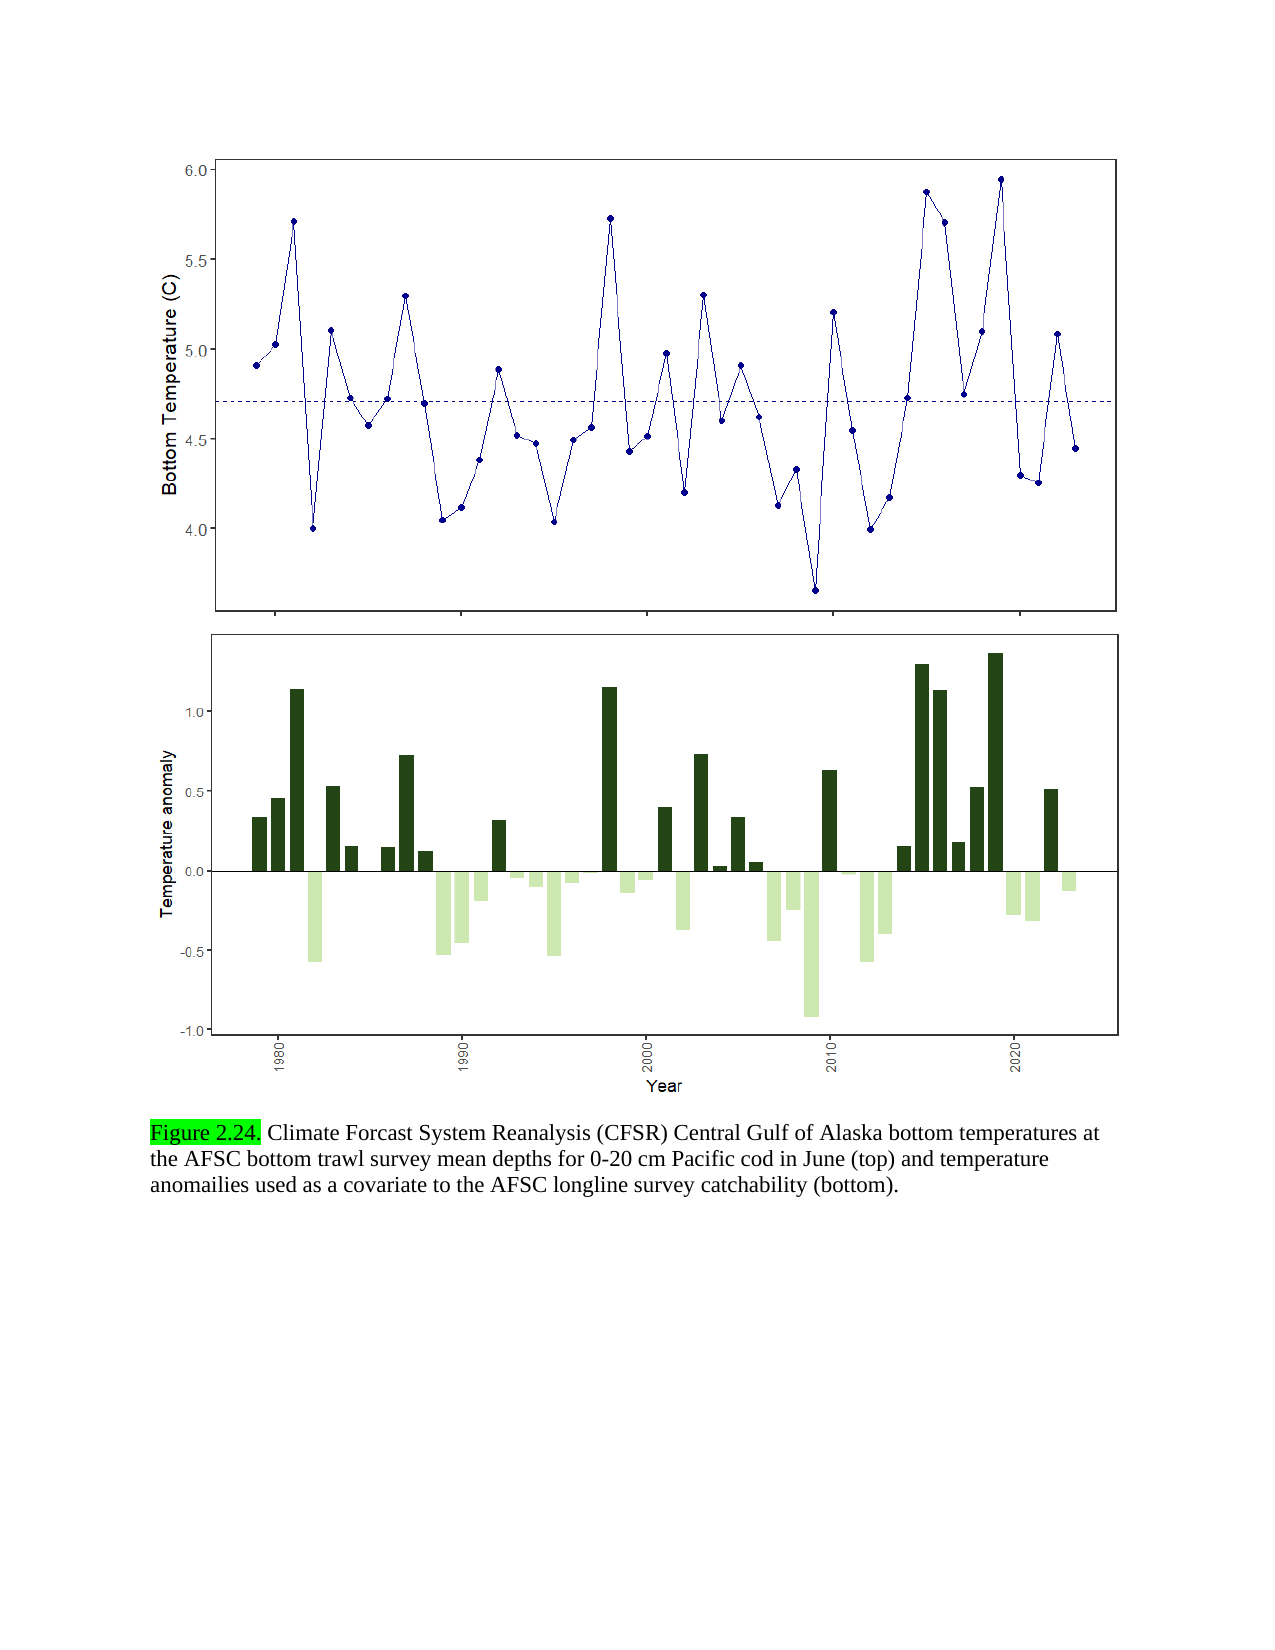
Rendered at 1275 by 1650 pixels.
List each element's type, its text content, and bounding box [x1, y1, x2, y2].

picture [150, 150, 1125, 1103]
subtitle Figure 2.24. Climate Forcast System Reanalysis (CFSR) Central Gulf of Alaska bottom temperatures at the AFSC bottom trawl survey mean depths for 0-20 cm Pacific cod in June (top) and temperature anomailies used as a covariate to the AFSC longline survey catchability (bottom). [150, 1119, 1125, 1198]
